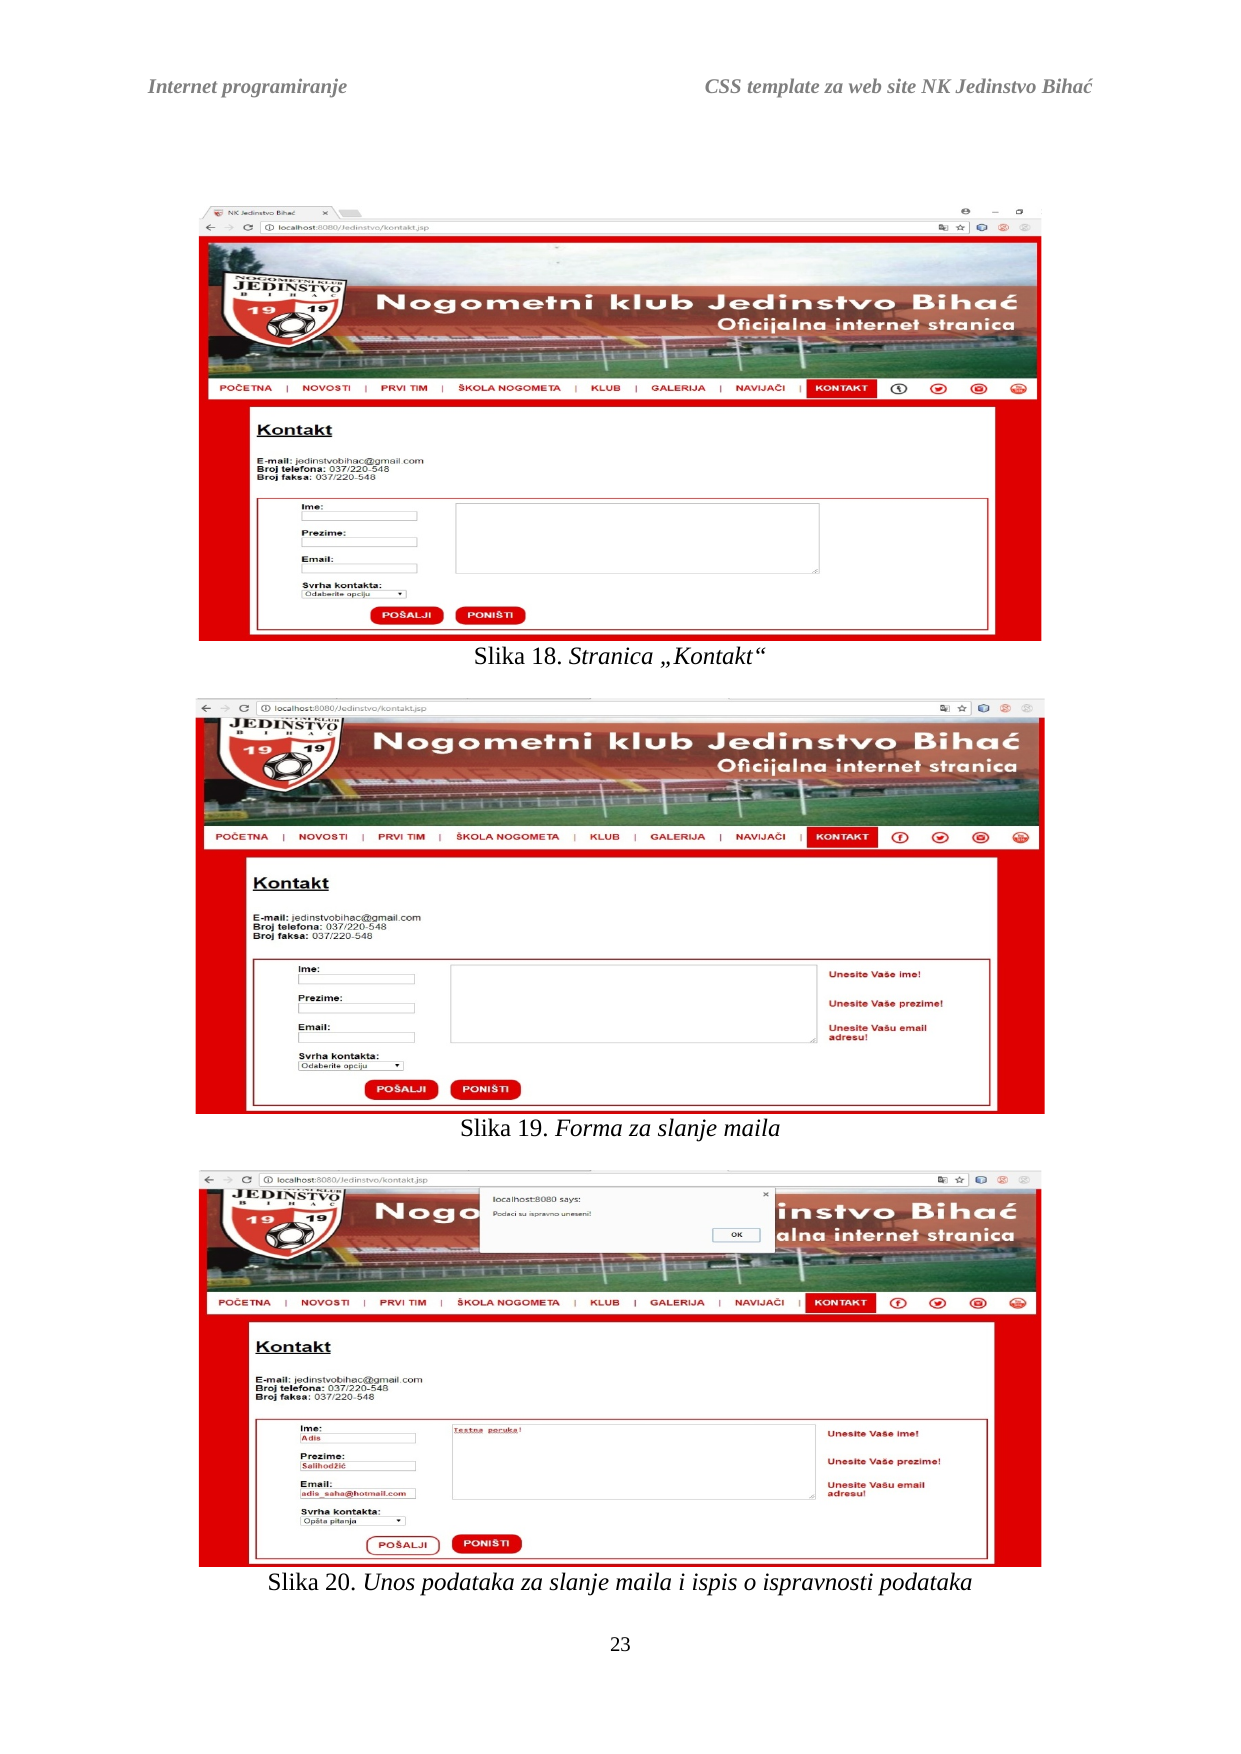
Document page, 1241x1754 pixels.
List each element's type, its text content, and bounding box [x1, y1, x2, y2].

text Slika 20. Unos podataka za slanje maila i ispis o ispravnosti podataka [148, 1567, 1092, 1596]
picture [198, 1170, 1042, 1567]
picture [195, 698, 1045, 1114]
text Slika 18. Stranica „Kontakt“ [148, 641, 1092, 670]
text Slika 19. Forma za slanje maila [148, 1113, 1092, 1142]
picture [198, 206, 1042, 641]
